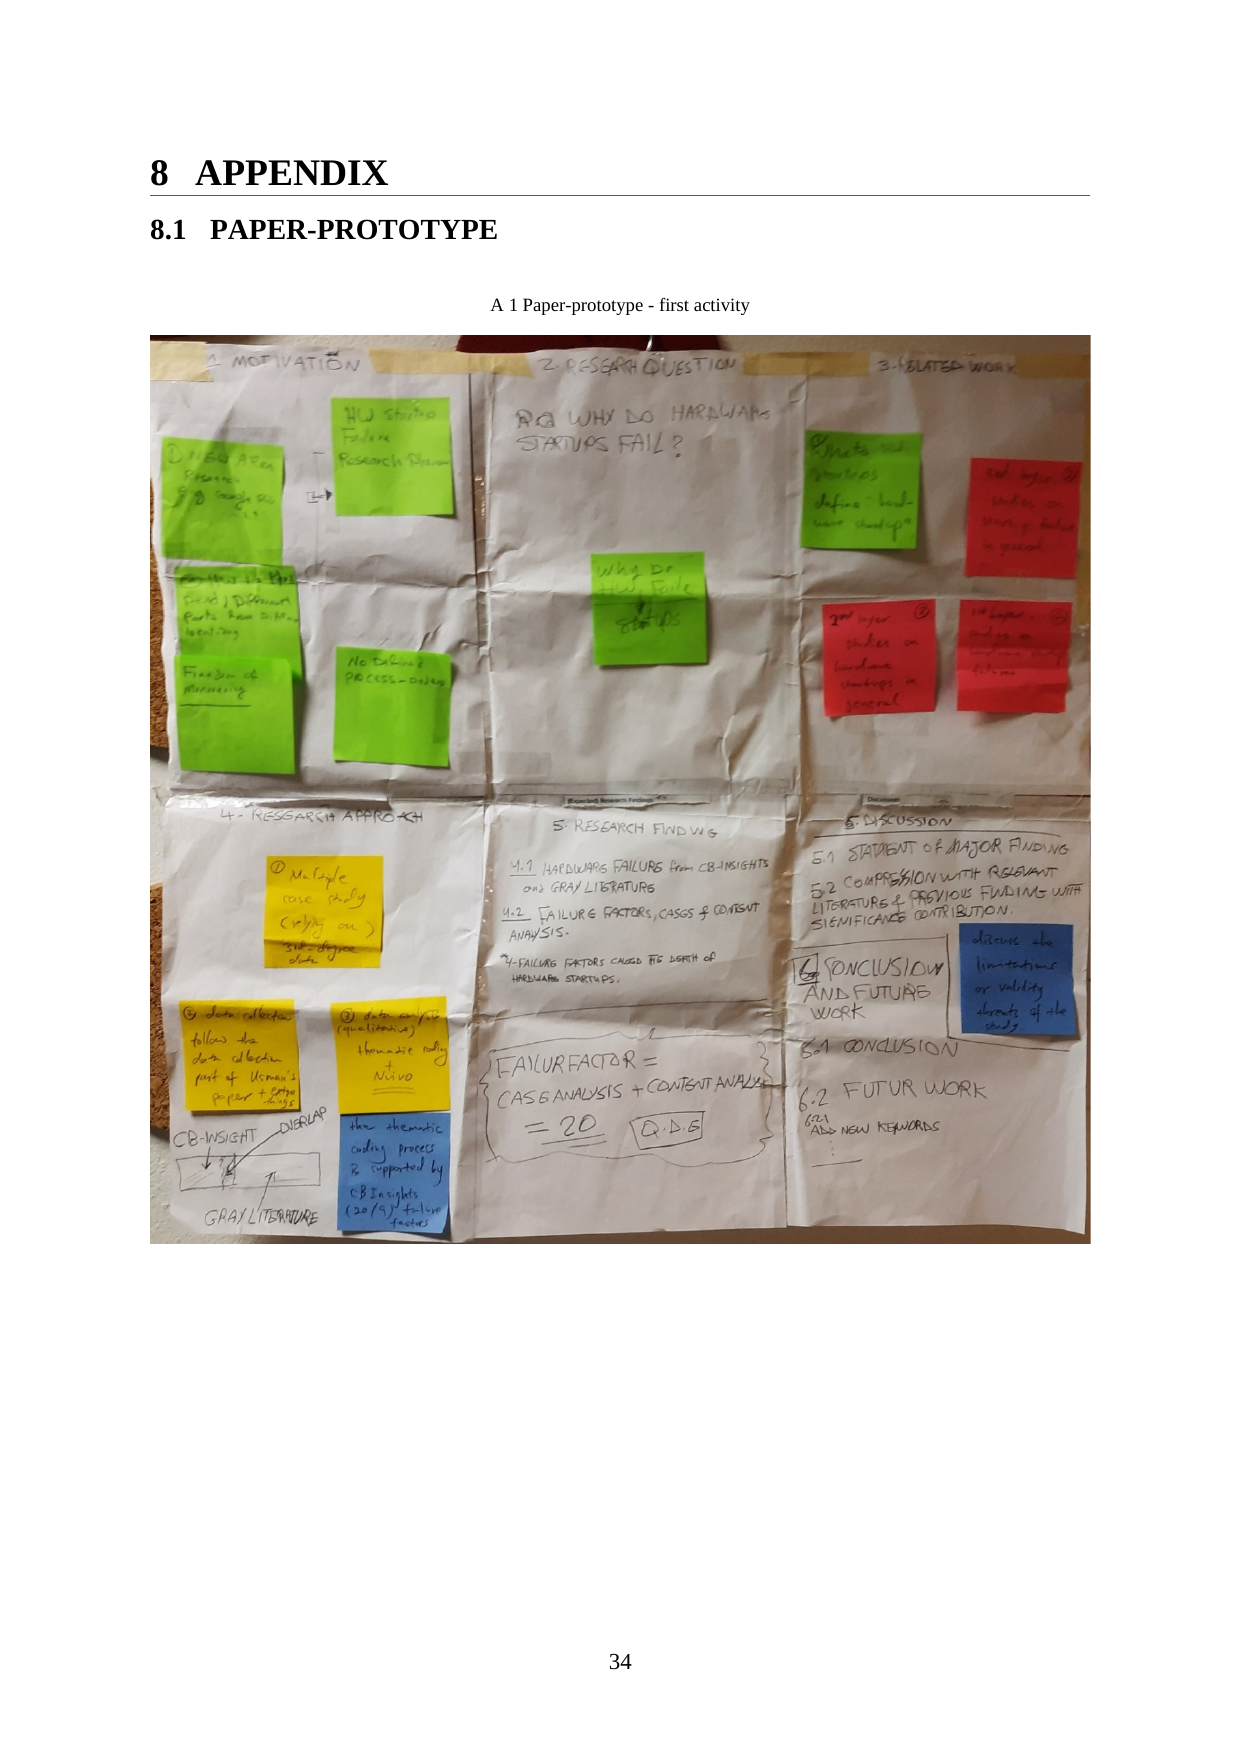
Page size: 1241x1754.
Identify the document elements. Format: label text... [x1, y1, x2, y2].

subtitle APPENDIX [150, 150, 1090, 195]
picture [150, 335, 1091, 1244]
subtitle PAPER-PROTOTYPE [150, 212, 1090, 246]
